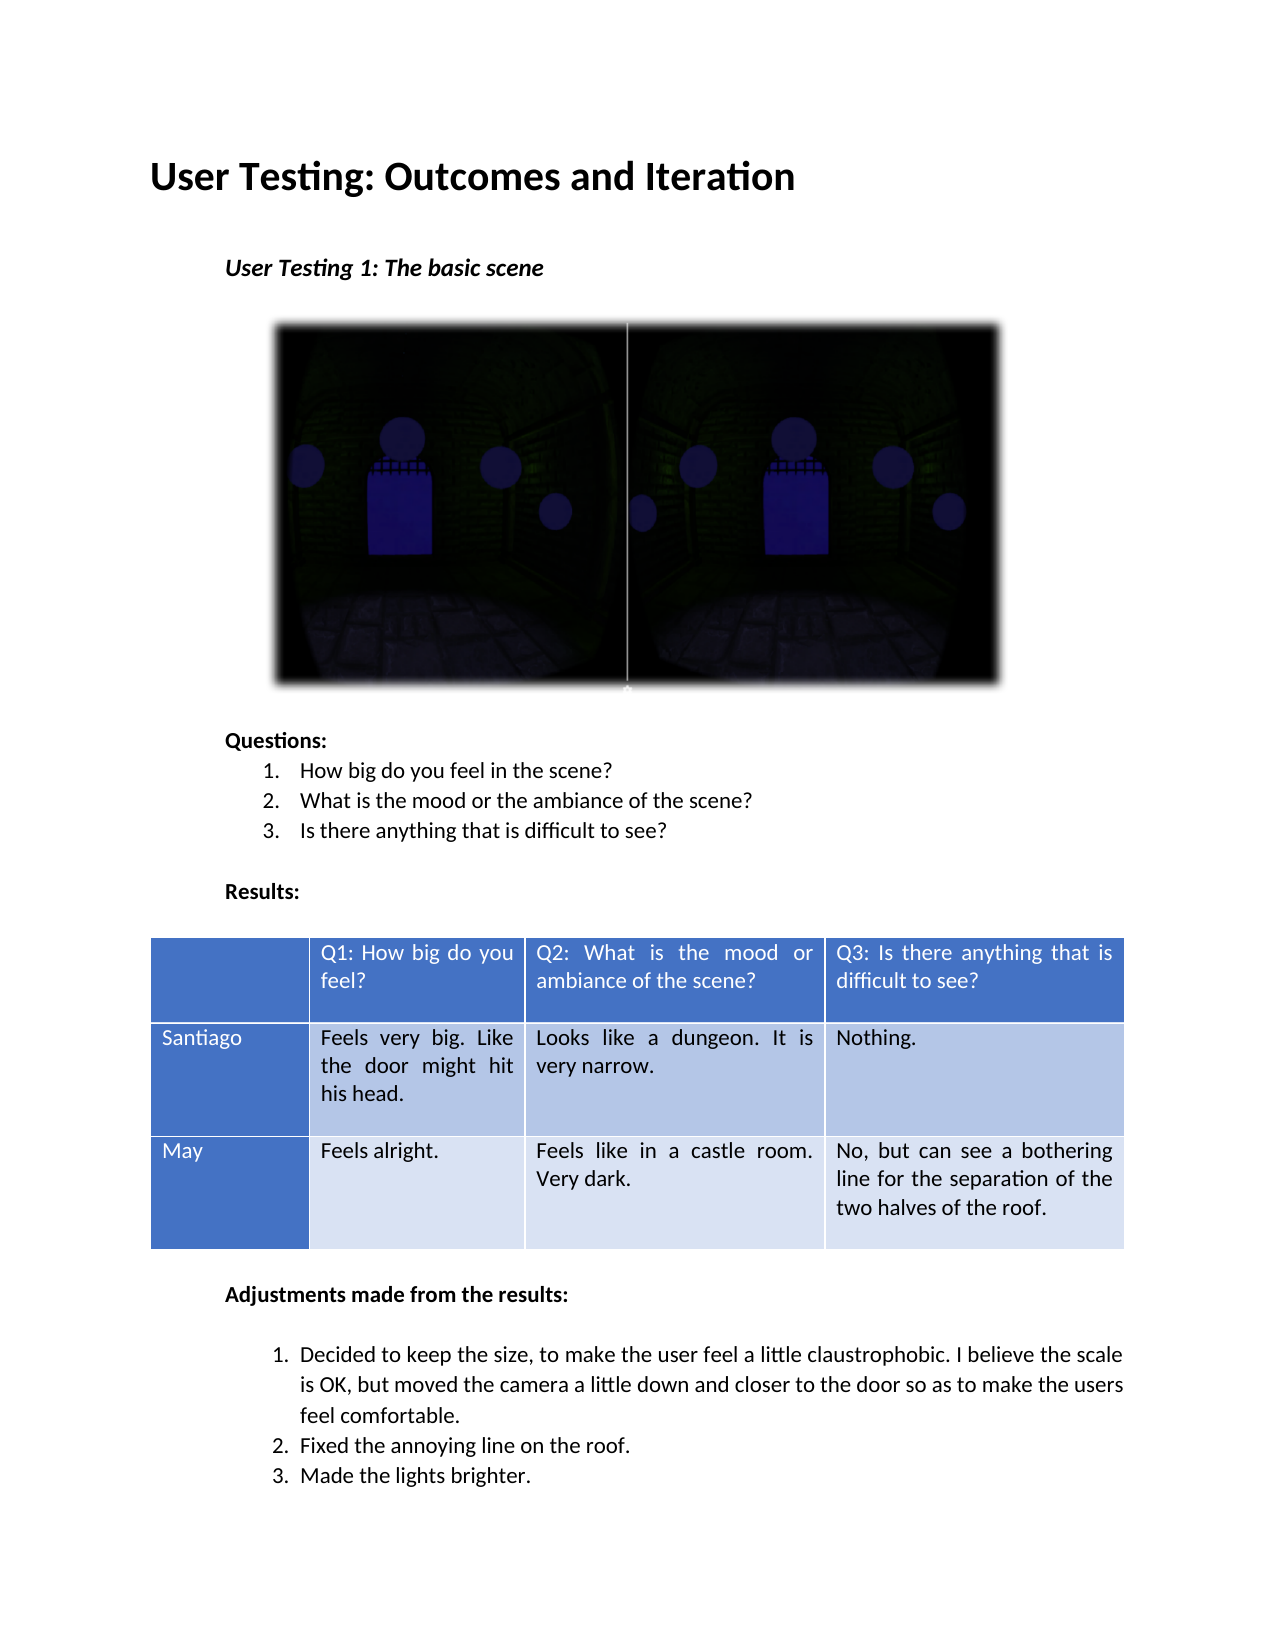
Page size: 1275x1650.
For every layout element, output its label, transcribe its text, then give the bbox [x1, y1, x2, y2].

table_header [151, 938, 309, 1022]
table_cell Feels alright. [310, 1137, 524, 1249]
picture [281, 330, 993, 678]
text Questions: [225, 726, 1125, 754]
list Fixed the annoying line on the roof. [272, 1431, 1125, 1459]
list Is there anything that is difficult to see? [225, 816, 1125, 844]
text User Testing: Outcomes and Iteration [150, 150, 1125, 201]
list What is the mood or the ambiance of the scene? [225, 786, 1125, 814]
table_cell Feels very big. Like the door might hit his head. [310, 1024, 524, 1136]
table_header Q1: How big do you feel? [310, 938, 524, 1022]
list Made the lights brighter. [272, 1461, 1125, 1489]
table_cell Feels like in a castle room. Very dark. [526, 1137, 824, 1249]
table_cell Santiago [151, 1024, 309, 1136]
table_header Q3: Is there anything that is difficult to see? [826, 938, 1124, 1022]
table_header Q2: What is the mood or ambiance of the scene? [526, 938, 824, 1022]
table_cell Nothing. [826, 1024, 1124, 1136]
text User Testing 1: The basic scene [225, 252, 1125, 282]
list Decided to keep the size, to make the user feel a little claustrophobic. I believe the scale is OK, but moved the camera a little down and closer to the door so as to make the users feel comfortable. [272, 1340, 1125, 1429]
text Results: [225, 877, 1125, 905]
text Adjustments made from the results: [225, 1280, 1125, 1308]
table_cell May [151, 1137, 309, 1249]
table_cell Looks like a dungeon. It is very narrow. [526, 1024, 824, 1136]
table_cell No, but can see a bothering line for the separation of the two halves of the roof. [826, 1137, 1124, 1249]
list How big do you feel in the scene? [225, 756, 1125, 784]
